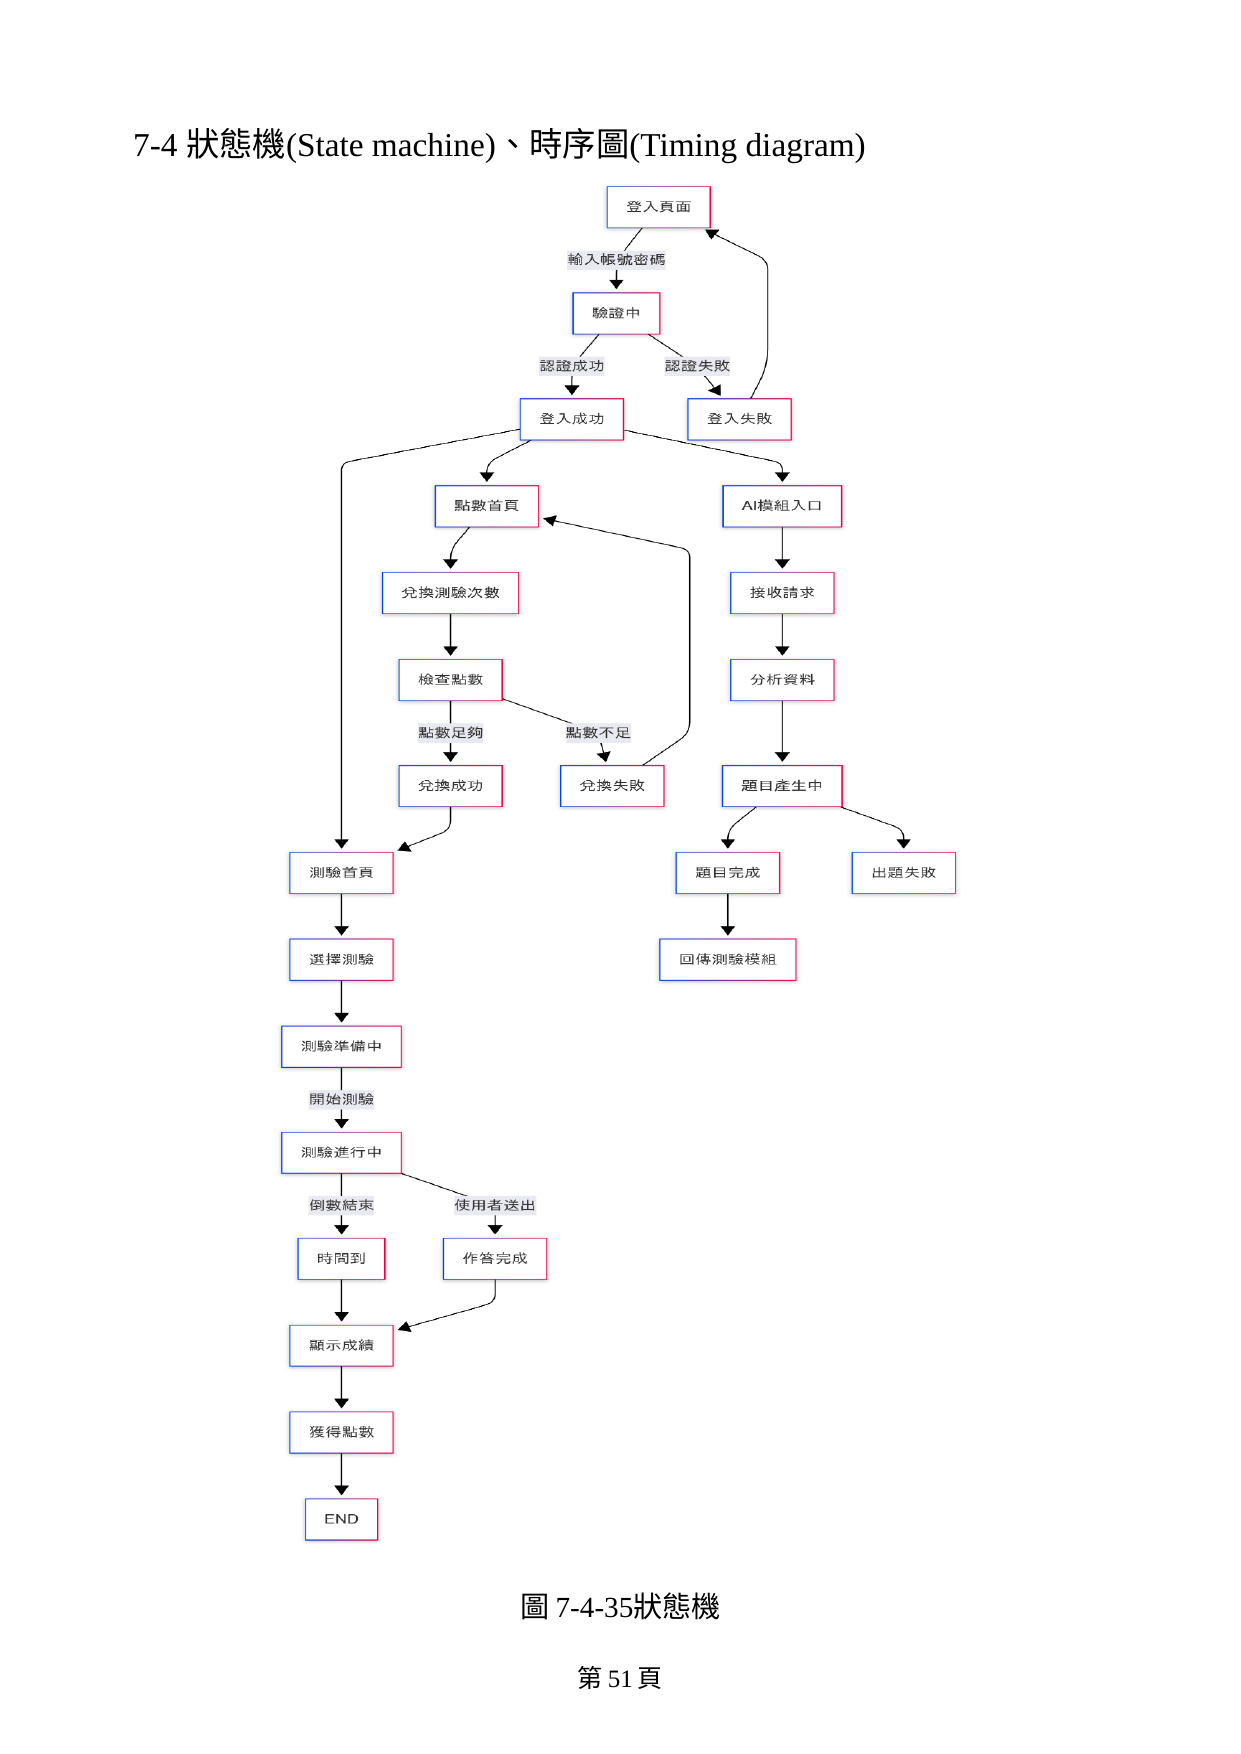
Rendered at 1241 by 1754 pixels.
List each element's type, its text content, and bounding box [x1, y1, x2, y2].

picture [272, 180, 968, 1554]
subtitle 狀態機(State machine)、時序圖(Timing diagram) [133, 105, 1152, 180]
